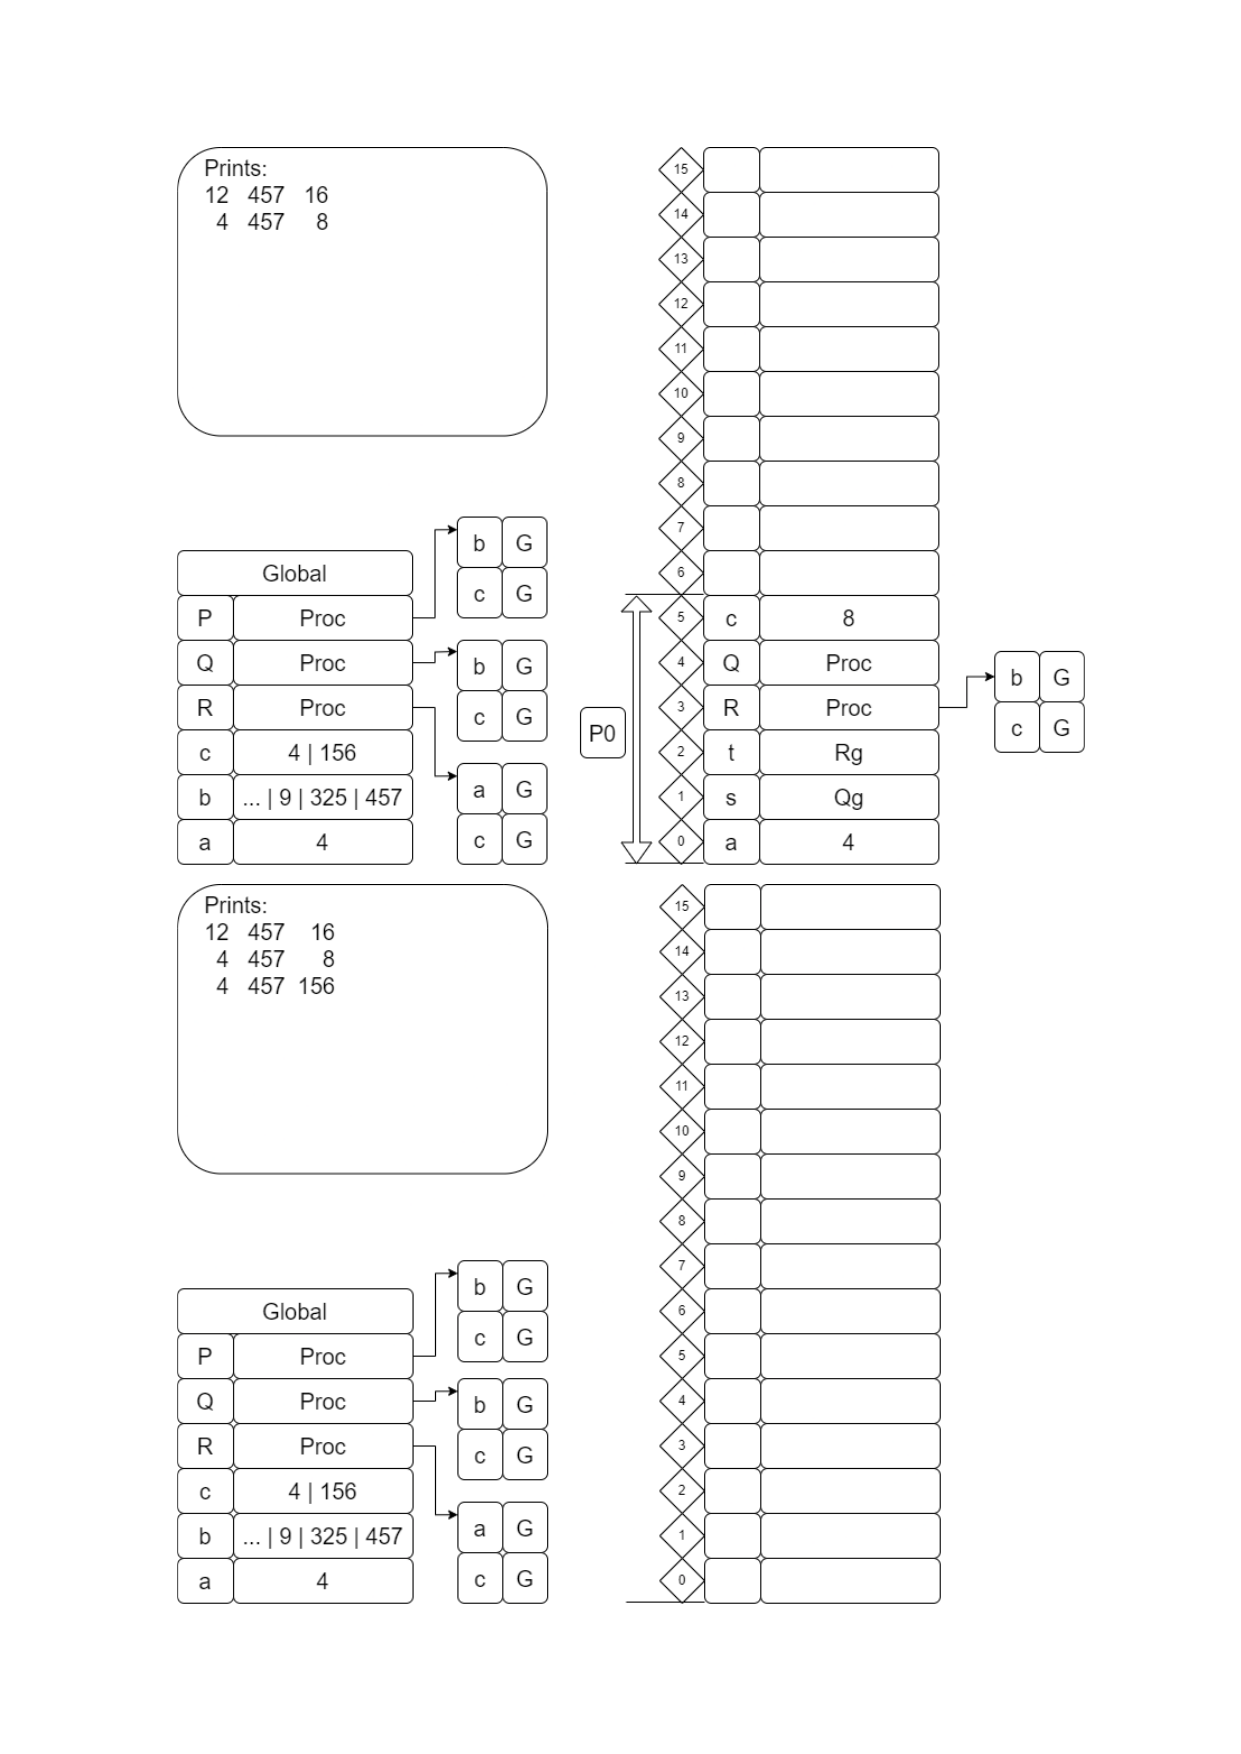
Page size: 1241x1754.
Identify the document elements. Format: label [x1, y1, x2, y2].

picture [177, 884, 942, 1605]
picture [177, 147, 1085, 866]
